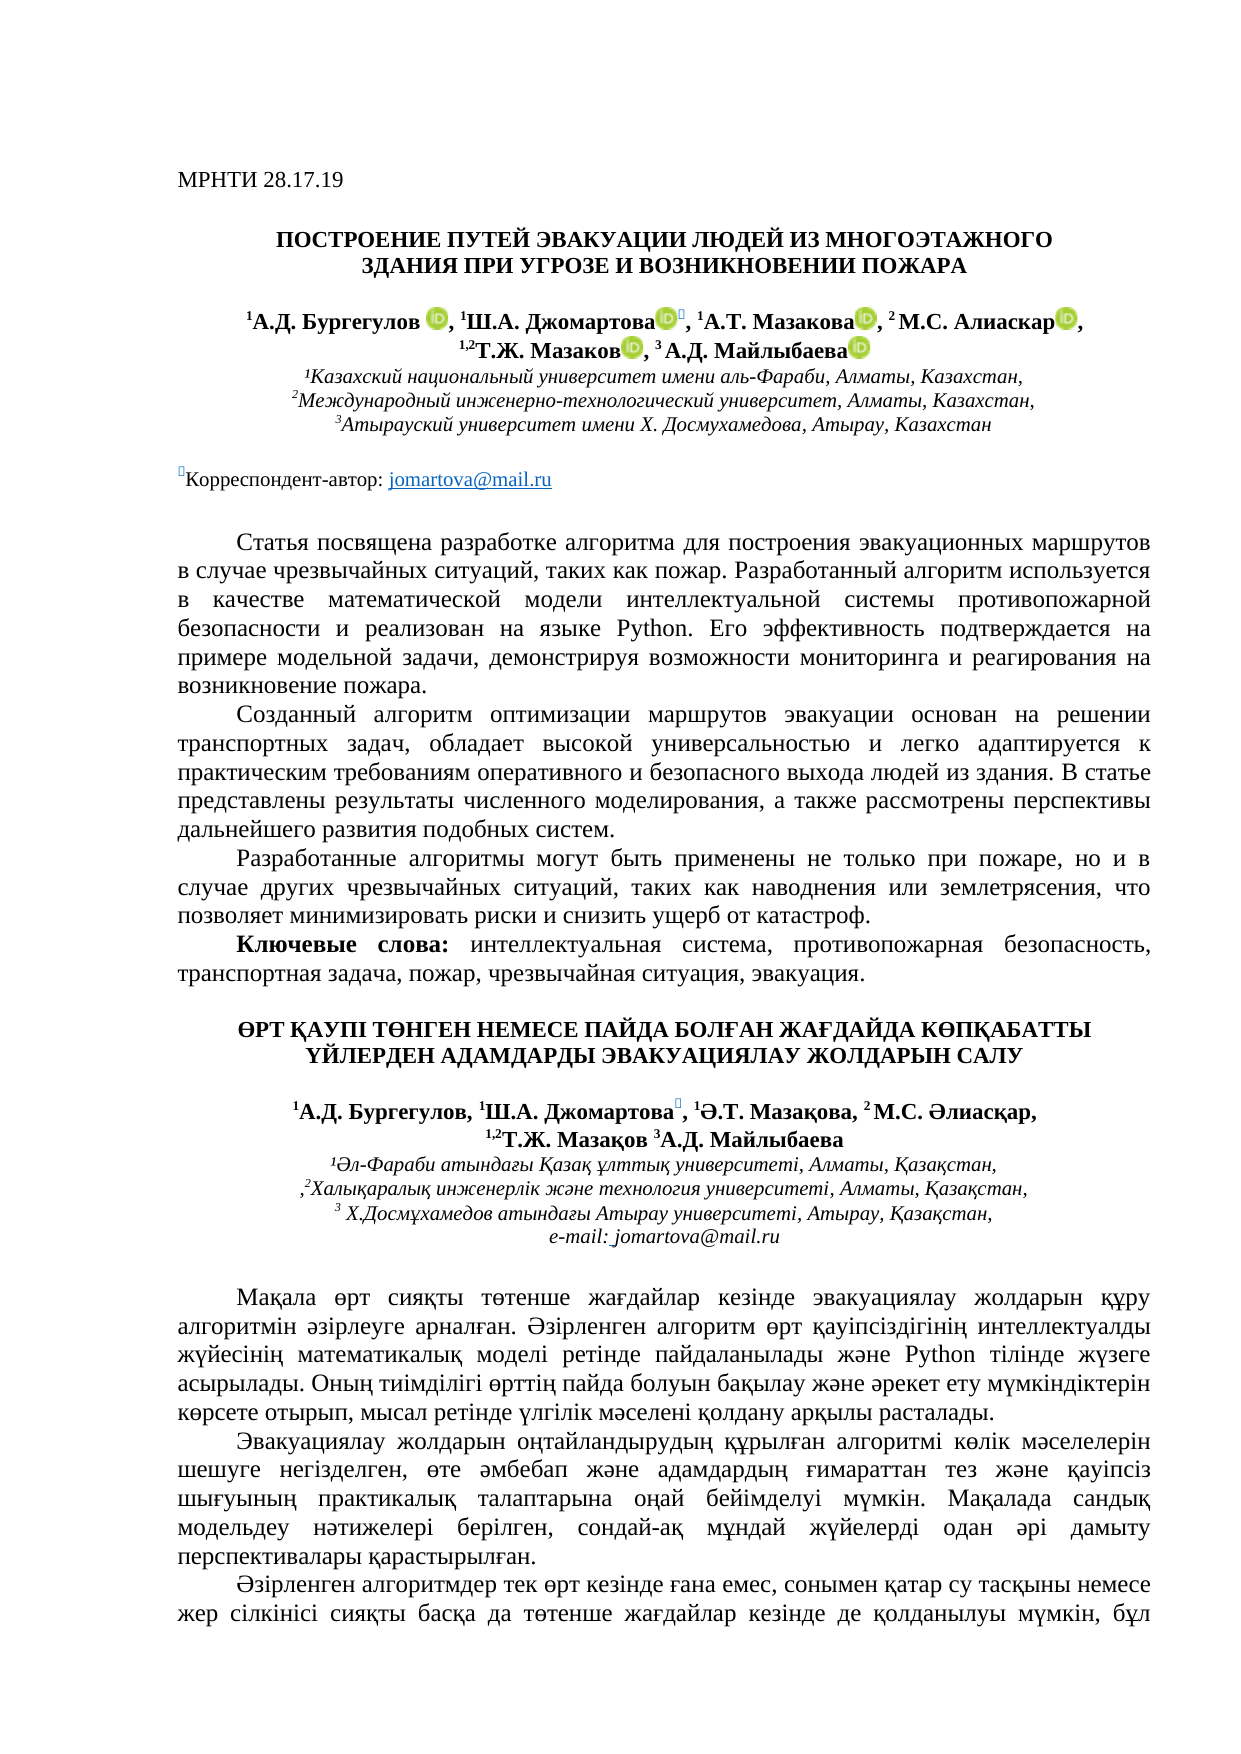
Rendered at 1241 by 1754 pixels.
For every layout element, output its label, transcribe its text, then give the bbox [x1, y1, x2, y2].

text 1,2Т.Ж. Мазаков, 3 А.Д. Майлыбаева [177, 336, 1152, 363]
text Созданный алгоритм оптимизации маршрутов эвакуации основан на решении транспортных задач, обладает высокой универсальностью и легко адаптируется к практическим требованиям оперативного и безопасного выхода людей из здания. В статье представлены результаты численного моделирования, а также рассмотрены перспективы дальнейшего развития подобных систем. [177, 699, 1152, 843]
picture [655, 307, 678, 330]
text ӨРТ ҚАУПІ ТӨНГЕН НЕМЕСЕ ПАЙДА БОЛҒАН ЖАҒДАЙДА КӨПҚАБАТТЫ ҮЙЛЕРДЕН АДАМДАРДЫ ЭВАКУАЦИЯЛАУ ЖОЛДАРЫН САЛУ [177, 1016, 1152, 1068]
text Ключевые слова: интеллектуальная система, противопожарная безопасность, транспортная задача, пожар, чрезвычайная ситуация, эвакуация. [177, 929, 1152, 987]
text Эвакуациялау жолдарын оңтайландырудың құрылған алгоритмі көлік мәселелерін шешуге негізделген, өте әмбебап және адамдардың ғимараттан тез және қауіпсіз шығуының практикалық талаптарына оңай бейімделуі мүмкін. Мақалада сандық модельдеу нәтижелері берілген, сондай-ақ мұндай жүйелерді одан әрі дамыту перспективалары қарастырылған. [177, 1426, 1152, 1569]
text 2Международный инженерно-технологический университет, Алматы, Казахстан, [177, 388, 1152, 412]
picture [426, 307, 449, 330]
text Мақала өрт сияқты төтенше жағдайлар кезінде эвакуациялау жолдарын құру алгоритмін әзірлеуге арналған. Әзірленген алгоритм өрт қауіпсіздігінің интеллектуалды жүйесінің математикалық моделі ретінде пайдаланылады және Python тілінде жүзеге асырылады. Оның тиімділігі өрттің пайда болуын бақылау және әрекет ету мүмкіндіктерін көрсете отырып, мысал ретінде үлгілік мәселені қолдану арқылы расталады. [177, 1282, 1152, 1426]
picture [848, 336, 871, 359]
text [177, 1569, 1152, 1627]
text МРНТИ 28.17.19 [177, 166, 1152, 193]
text 3 Х.Досмұхамедов атындағы Атырау университеті, Атырау, Қазақстан, [177, 1200, 1152, 1224]
picture [1055, 307, 1078, 330]
text ¹Әл-Фараби атындағы Қазақ ұлттық университеті, Алматы, Қазақстан, [177, 1152, 1152, 1176]
text e-mail: jomartova@mail.ru [177, 1224, 1152, 1248]
text 1А.Д. Бургегулов, 1Ш.А. Джомартова, 1Ә.Т. Мазақова, 2 М.С. Әлиасқар, [177, 1095, 1152, 1126]
text 3Атырауский университет имени Х. Досмухамедова, Атырау, Казахстан [177, 412, 1152, 436]
text Статья посвящена разработке алгоритма для построения эвакуационных маршрутов в случае чрезвычайных ситуаций, таких как пожар. Разработанный алгоритм используется в качестве математической модели интеллектуальной системы противопожарной безопасности и реализован на языке Python. Его эффективность подтверждается на примере модельной задачи, демонстрируя возможности мониторинга и реагирования на возникновение пожара. [177, 527, 1152, 699]
text ЗДАНИЯ ПРИ УГРОЗЕ И ВОЗНИКНОВЕНИИ ПОЖАРА [177, 252, 1152, 279]
text Корреспондент-автор: jomartova@mail.ru [177, 462, 1152, 493]
text ¹Казахский национальный университет имени аль-Фараби, Алматы, Казахстан, [177, 363, 1152, 388]
text 1А.Д. Бургегулов , 1Ш.А. Джомартова, 1А.Т. Мазакова, 2 М.С. Алиаскар, [177, 305, 1152, 336]
text 1,2Т.Ж. Мазақов 3А.Д. Майлыбаева [177, 1126, 1152, 1152]
text Разработанные алгоритмы могут быть применены не только при пожаре, но и в случае других чрезвычайных ситуаций, таких как наводнения или землетрясения, что позволяет минимизировать риски и снизить ущерб от катастроф. [177, 843, 1152, 929]
text ПОСТРОЕНИЕ ПУТЕЙ ЭВАКУАЦИИ ЛЮДЕЙ ИЗ МНОГОЭТАЖНОГО [177, 226, 1152, 252]
text ,2Халықаралық инженерлік және технология университеті, Алматы, Қазақстан, [177, 1176, 1152, 1200]
picture [621, 336, 644, 359]
picture [854, 307, 877, 330]
